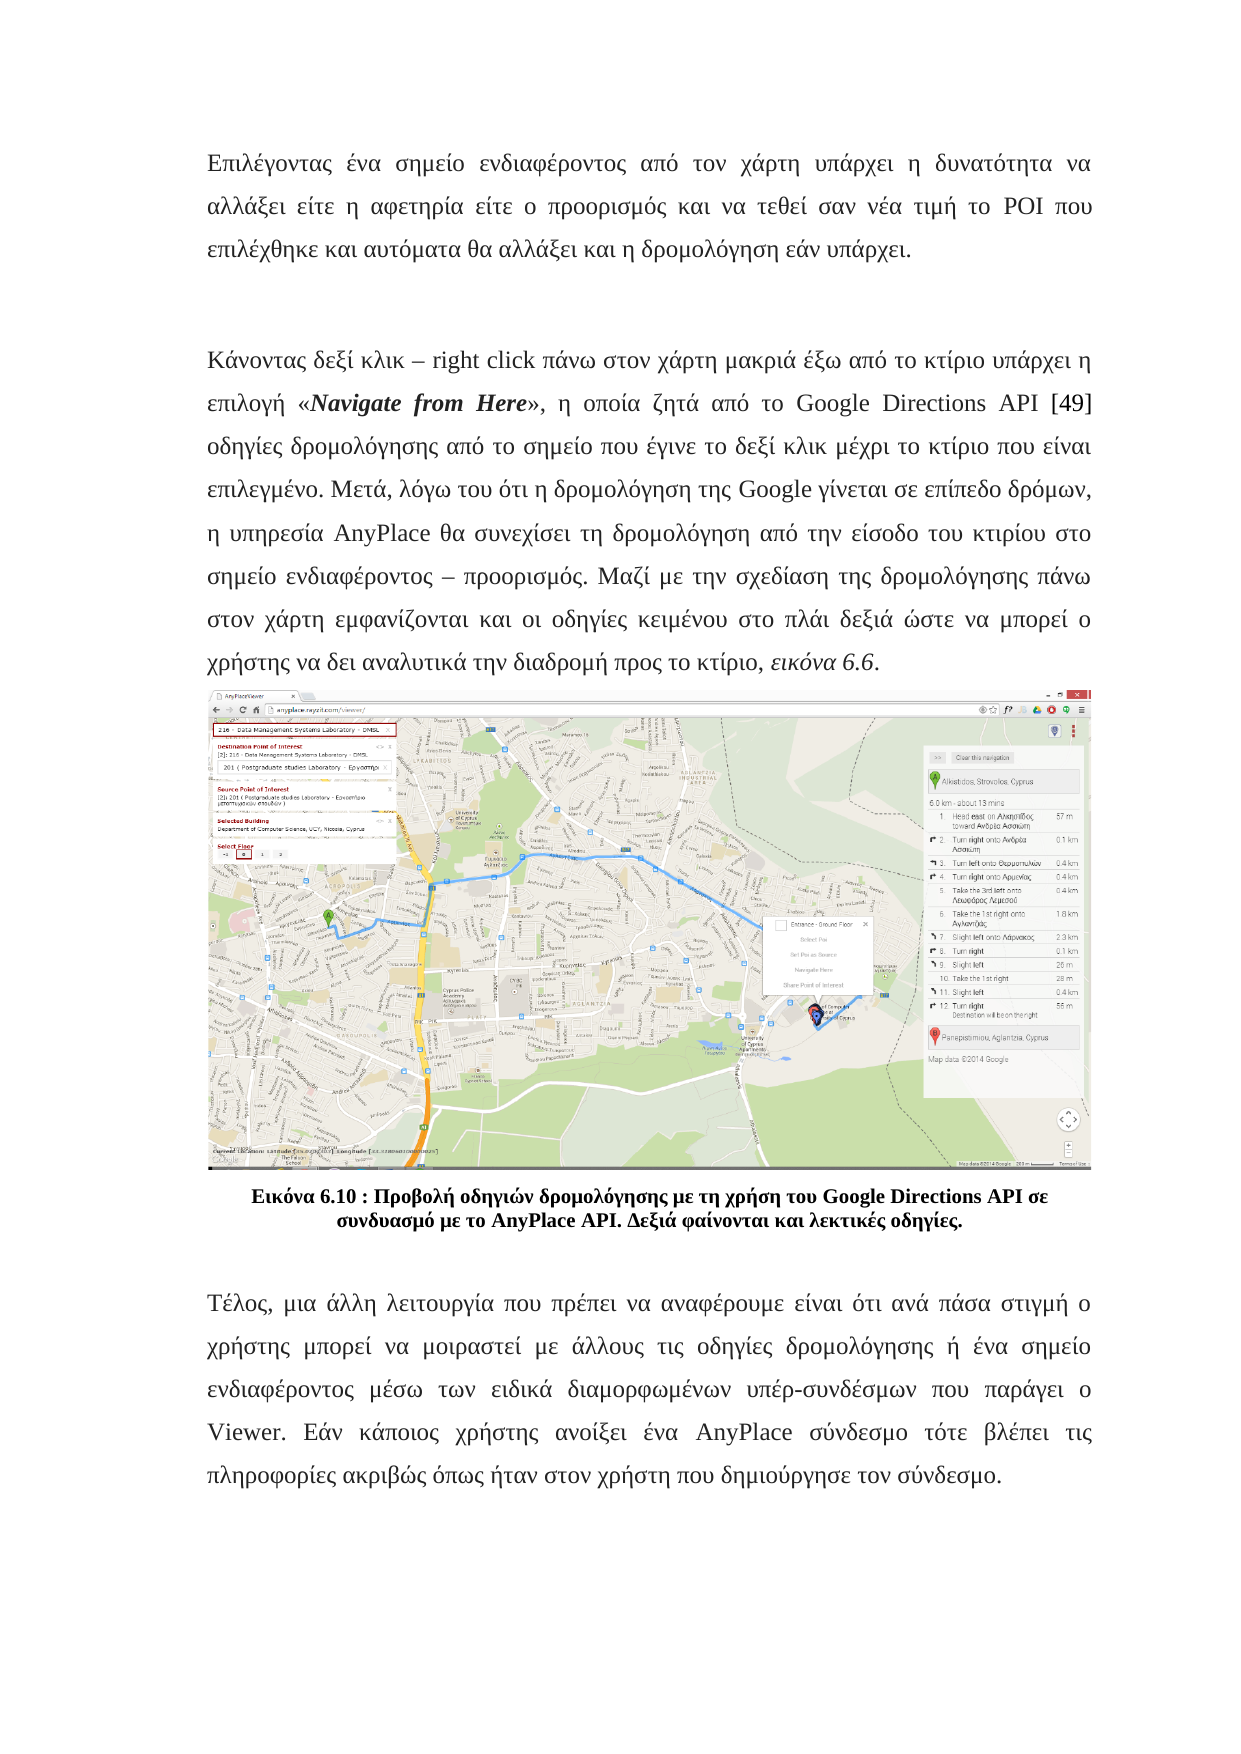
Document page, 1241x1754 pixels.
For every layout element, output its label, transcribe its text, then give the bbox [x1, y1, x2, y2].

picture [208, 690, 1092, 1170]
text Κάνοντας δεξί κλικ – right click πάνω στον χάρτη μακριά έξω από το κτίριο υπάρχει η επιλογή «Navigate from Here», η οποία ζητά από το Google Directions API [49] οδηγίες δρομολόγησης από το σημείο που έγινε το δεξί κλικ μέχρι το κτίριο που είναι επιλεγμένο. Μετά, λόγω του ότι η δρομολόγηση της Google γίνεται σε επίπεδο δρόμων, η υπηρεσία AnyPlace θα συνεχίσει τη δρομολόγηση από την είσοδο του κτιρίου στο σημείο ενδιαφέροντος – προορισμός. Μαζί με την σχεδίαση της δρομολόγησης πάνω στον χάρτη εμφανίζονται και οι οδηγίες κειμένου στο πλάι δεξιά ώστε να μπορεί ο χρήστης να δει αναλυτικά την διαδρομή προς το κτίριο, εικόνα 6.6. [207, 345, 1092, 676]
text Επιλέγοντας ένα σημείο ενδιαφέροντος από τον χάρτη υπάρχει η δυνατότητα να αλλάξει είτε η αφετηρία είτε ο προορισμός και να τεθεί σαν νέα τιμή το POI που επιλέχθηκε και αυτόματα θα αλλάξει και η δρομολόγηση εάν υπάρχει. [207, 148, 1092, 263]
text Τέλος, μια άλλη λειτουργία που πρέπει να αναφέρουμε είναι ότι ανά πάσα στιγμή ο χρήστης μπορεί να μοιραστεί με άλλους τις οδηγίες δρομολόγησης ή ένα σημείο ενδιαφέροντος μέσω των ειδικά διαμορφωμένων υπέρ-συνδέσμων που παράγει ο Viewer. Εάν κάποιος χρήστης ανοίξει ένα AnyPlace σύνδεσμο τότε βλέπει τις πληροφορίες ακριβώς όπως ήταν στον χρήστη που δημιούργησε τον σύνδεσμο. [207, 1288, 1092, 1489]
